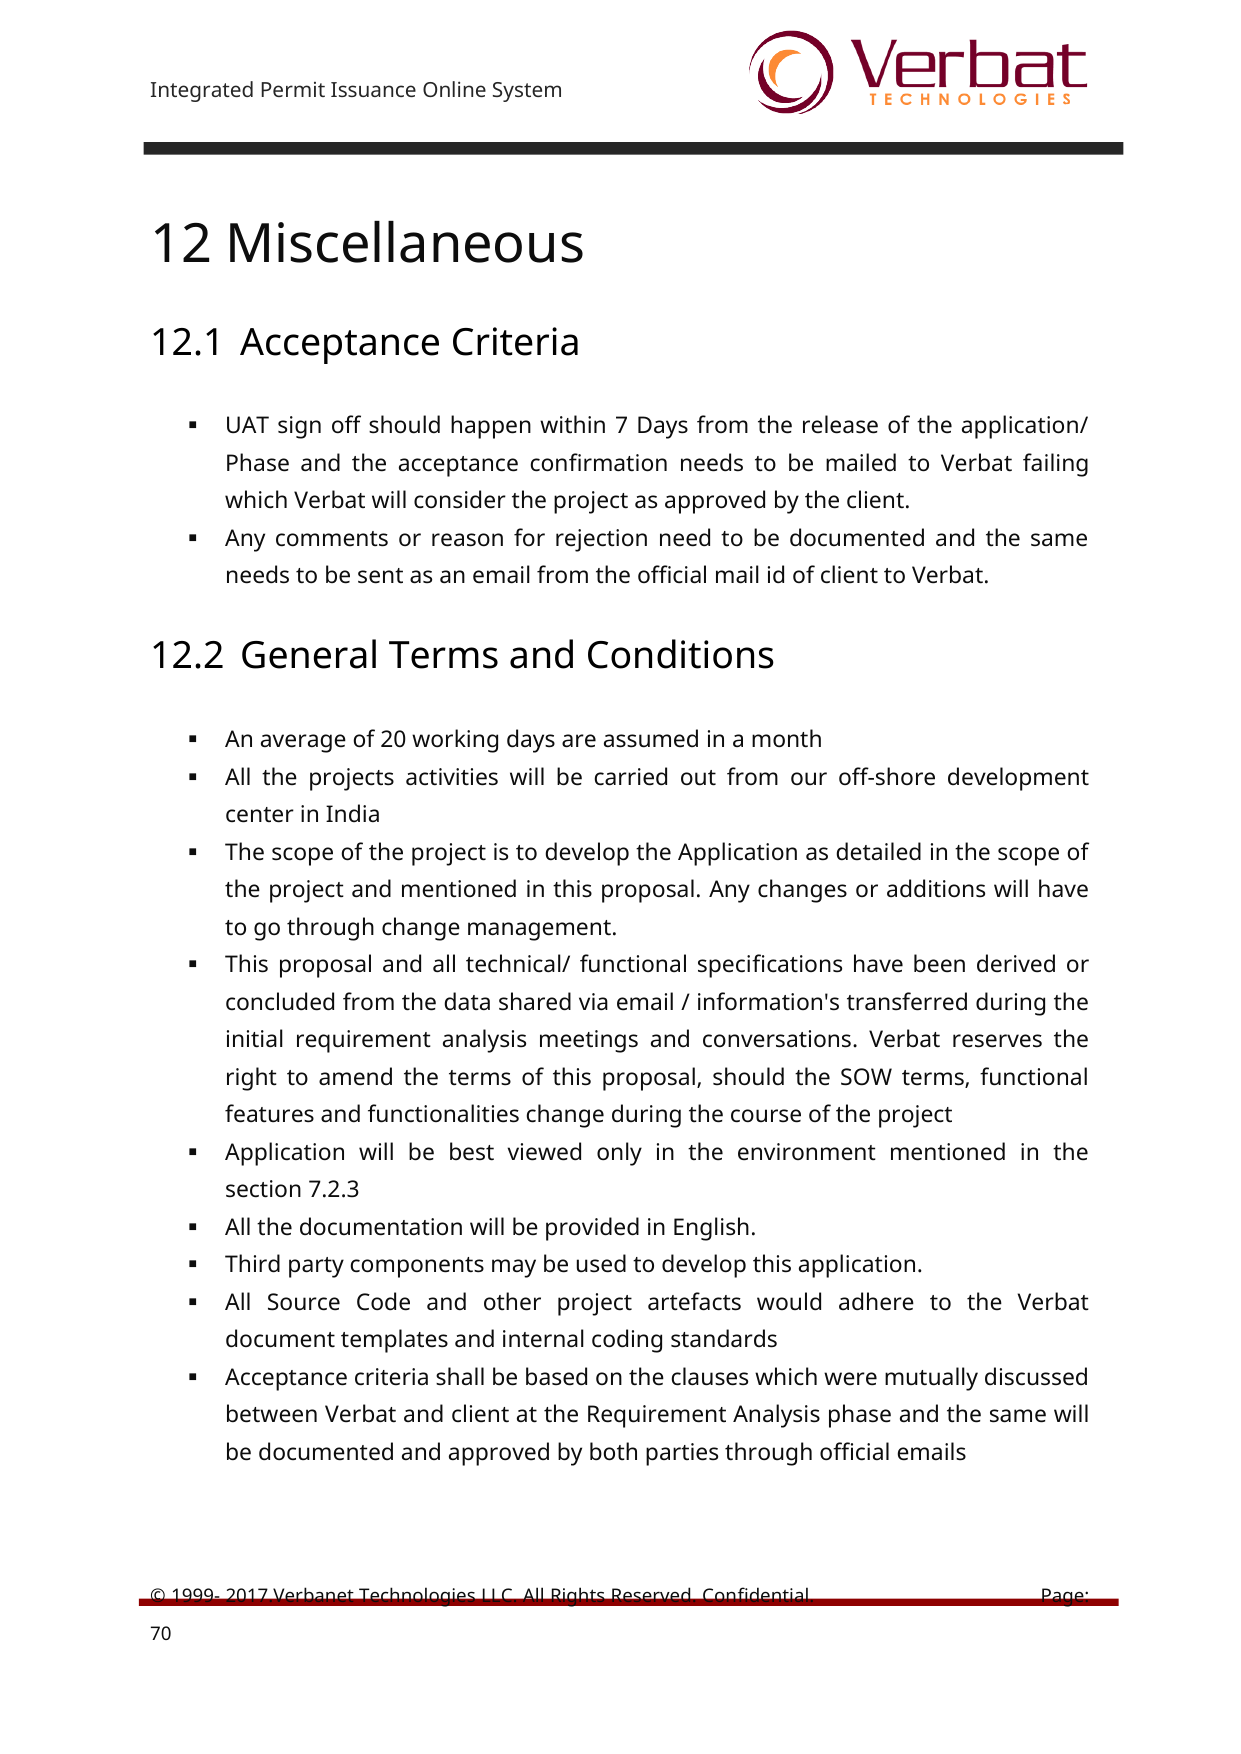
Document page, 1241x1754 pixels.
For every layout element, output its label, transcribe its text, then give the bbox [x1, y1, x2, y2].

list Any comments or reason for rejection need to be documented and the same needs to be sent as an email from the official mail id of client to Verbat. [187, 516, 1090, 591]
picture [745, 26, 1089, 114]
list An average of 20 working days are assumed in a month [187, 717, 1090, 755]
list Third party components may be used to develop this application. [187, 1242, 1090, 1280]
subtitle Acceptance Criteria [150, 315, 1090, 366]
list All Source Code and other project artefacts would adhere to the Verbat document templates and internal coding standards [187, 1280, 1090, 1355]
list The scope of the project is to develop the Application as detailed in the scope of the project and mentioned in this proposal. Any changes or additions will have to go through change management. [187, 830, 1090, 942]
subtitle Miscellaneous [150, 204, 1090, 278]
subtitle General Terms and Conditions [150, 629, 1090, 680]
list This proposal and all technical/ functional specifications have been derived or concluded from the data shared via email / information's transferred during the initial requirement analysis meetings and conversations. Verbat reserves the right to amend the terms of this proposal, should the SOW terms, functional features and functionalities change during the course of the project [187, 942, 1090, 1130]
list Application will be best viewed only in the environment mentioned in the section 7.2.3 [187, 1130, 1090, 1205]
list All the documentation will be provided in English. [187, 1205, 1090, 1242]
list UAT sign off should happen within 7 Days from the release of the application/ Phase and the acceptance confirmation needs to be mailed to Verbat failing which Verbat will consider the project as approved by the client. [187, 404, 1090, 516]
list Acceptance criteria shall be based on the clauses which were mutually discussed between Verbat and client at the Requirement Analysis phase and the same will be documented and approved by both parties through official emails [187, 1355, 1090, 1467]
list All the projects activities will be carried out from our off-shore development center in India [187, 755, 1090, 830]
